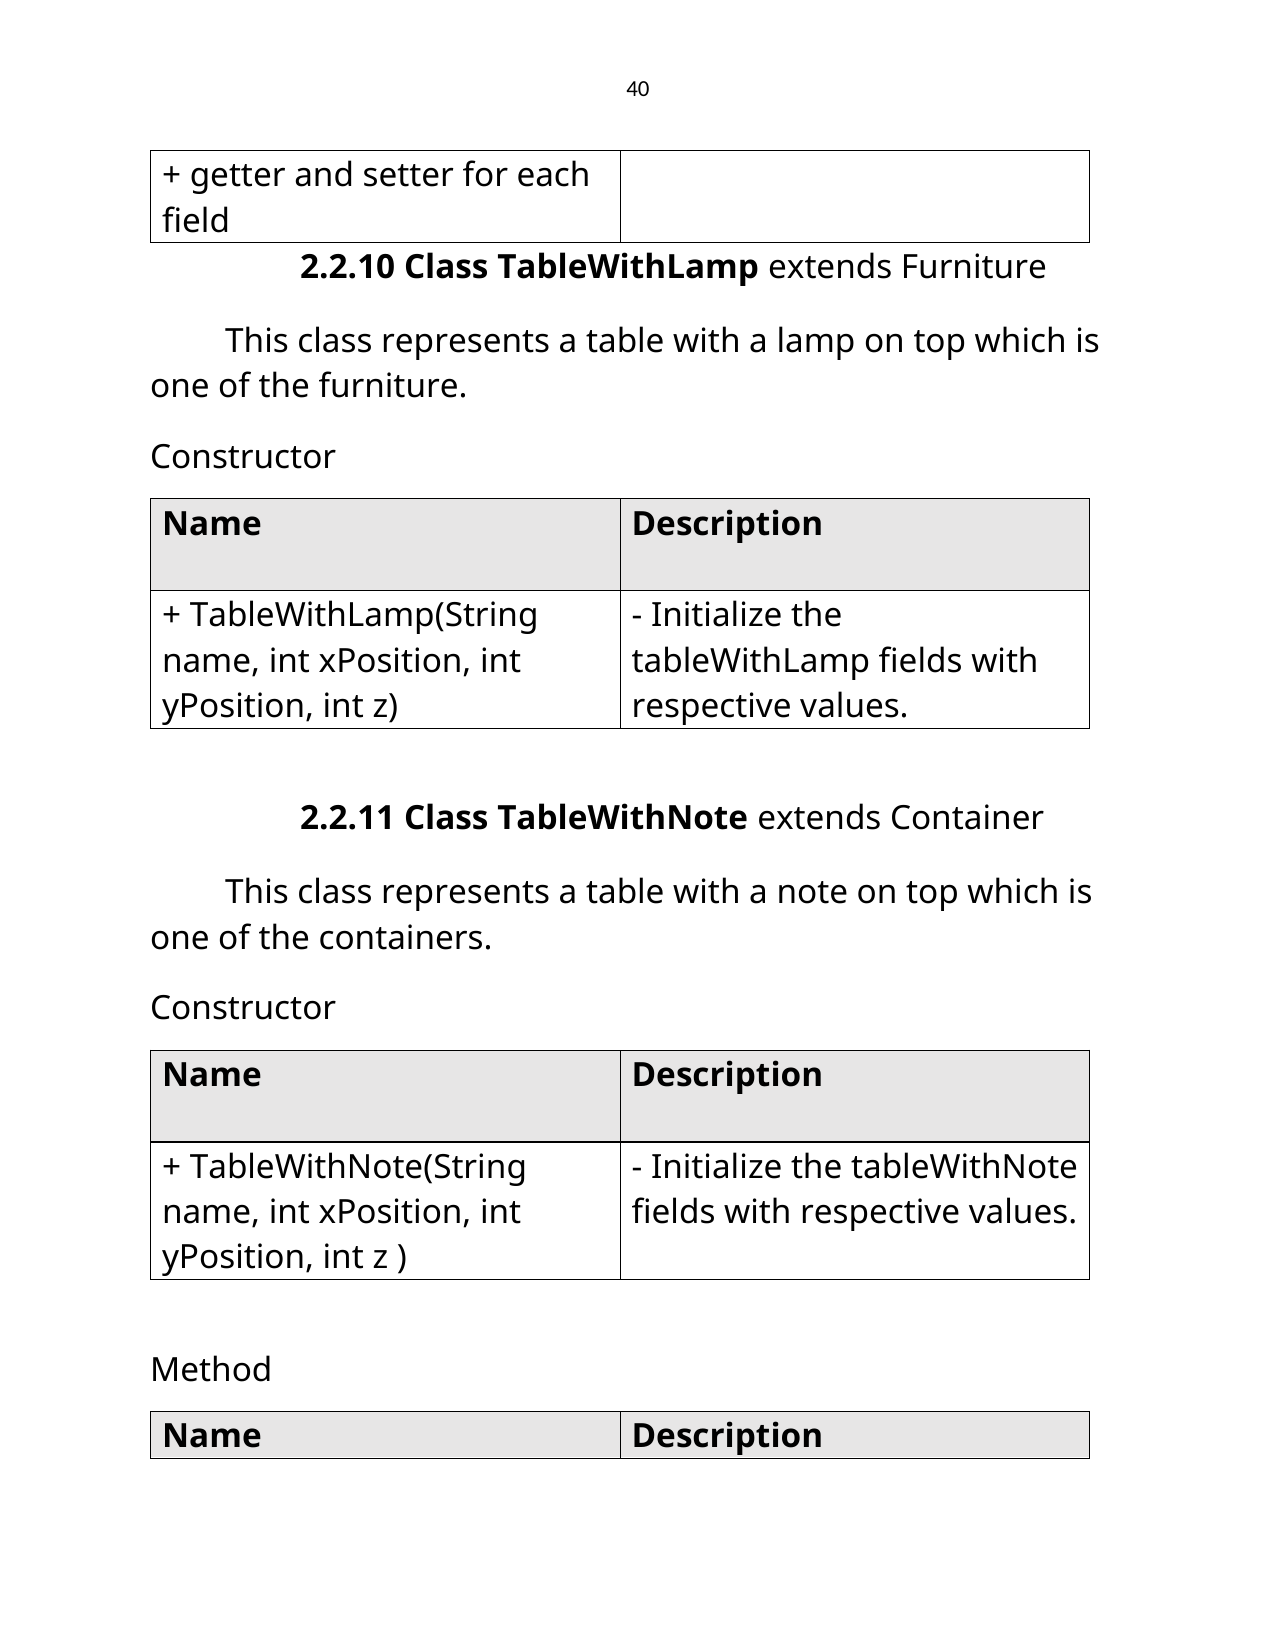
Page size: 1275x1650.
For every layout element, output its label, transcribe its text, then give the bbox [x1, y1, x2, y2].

table_header Name [151, 1412, 620, 1457]
text Method [150, 1345, 1125, 1391]
table_cell - Initialize the tableWithNote fields with respective values. [621, 1143, 1089, 1279]
table_header Description [621, 1051, 1089, 1141]
text This class represents a table with a note on top which is one of the containers. [150, 868, 1125, 959]
table_header Description [621, 499, 1089, 590]
table_cell + TableWithLamp(String name, int xPosition, int yPosition, int z) [151, 591, 620, 727]
table_header Description [621, 1412, 1089, 1457]
table_cell [621, 151, 1089, 242]
table_cell + TableWithNote(String name, int xPosition, int yPosition, int z ) [151, 1143, 620, 1279]
table_cell + getter and setter for each field [151, 151, 620, 242]
text This class represents a table with a lamp on top which is one of the furniture. [150, 317, 1125, 408]
text 2.2.10 Class TableWithLamp extends Furniture [225, 243, 1125, 288]
text 2.2.11 Class TableWithNote extends Container [225, 794, 1125, 839]
text Constructor [150, 433, 1125, 478]
table_header Name [151, 1051, 620, 1141]
text Constructor [150, 984, 1125, 1029]
table_header Name [151, 499, 620, 590]
table_cell - Initialize the tableWithLamp fields with respective values. [621, 591, 1089, 727]
